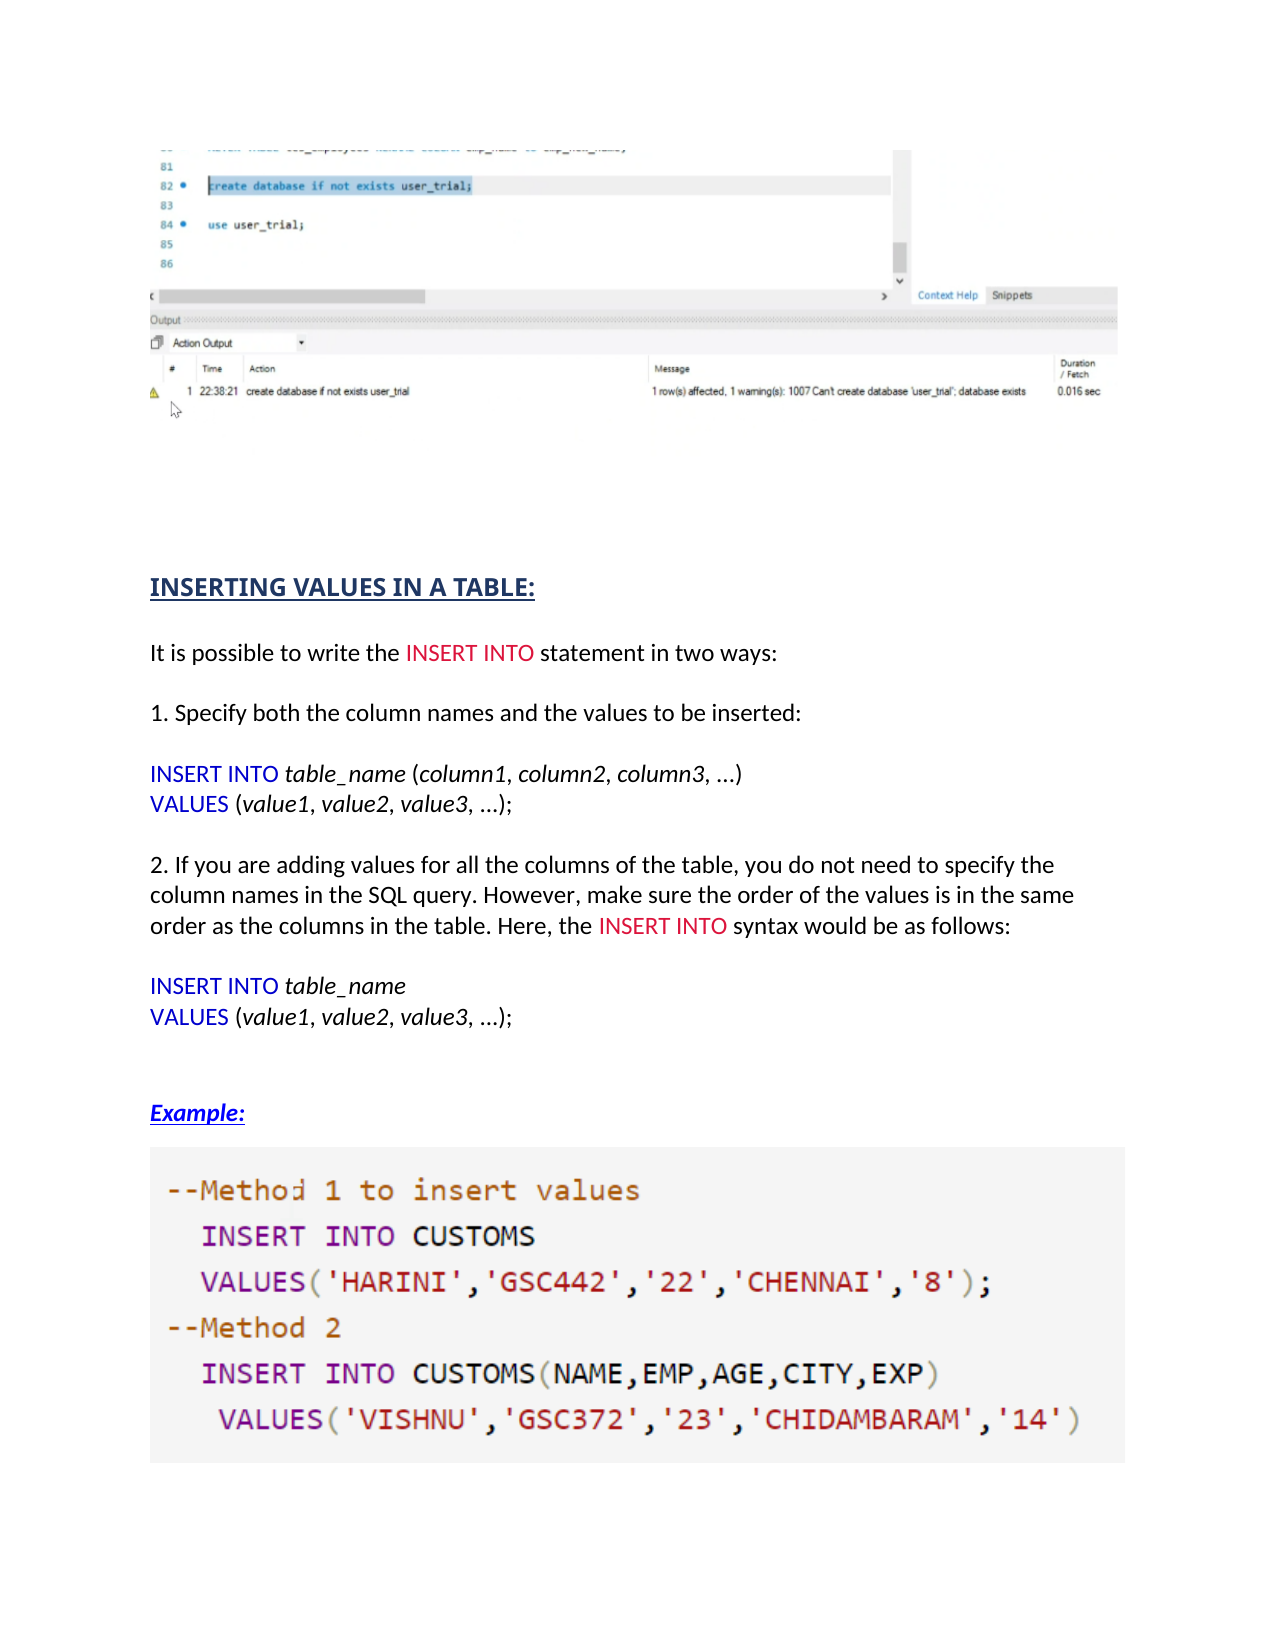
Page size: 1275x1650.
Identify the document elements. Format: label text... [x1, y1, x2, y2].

picture [150, 150, 1118, 458]
text It is possible to write the INSERT INTO statement in two ways: [150, 637, 1125, 667]
text Example: [150, 1098, 1125, 1128]
text 1. Specify both the column names and the values to be inserted: [150, 697, 1125, 728]
text INSERT INTO table_name (column1, column2, column3, ...) VALUES (value1, value2, value3, ...); [150, 758, 1125, 819]
text INSERT INTO table_name VALUES (value1, value2, value3, ...); [150, 970, 1125, 1031]
text 2. If you are adding values for all the columns of the table, you do not need to specify the column names in the SQL query. However, make sure the order of the values is in the same order as the columns in the table. Here, the INSERT INTO syntax would be as follows: [150, 849, 1125, 940]
picture [150, 1147, 1125, 1463]
subtitle INSERTING VALUES IN A TABLE: [150, 570, 1125, 604]
